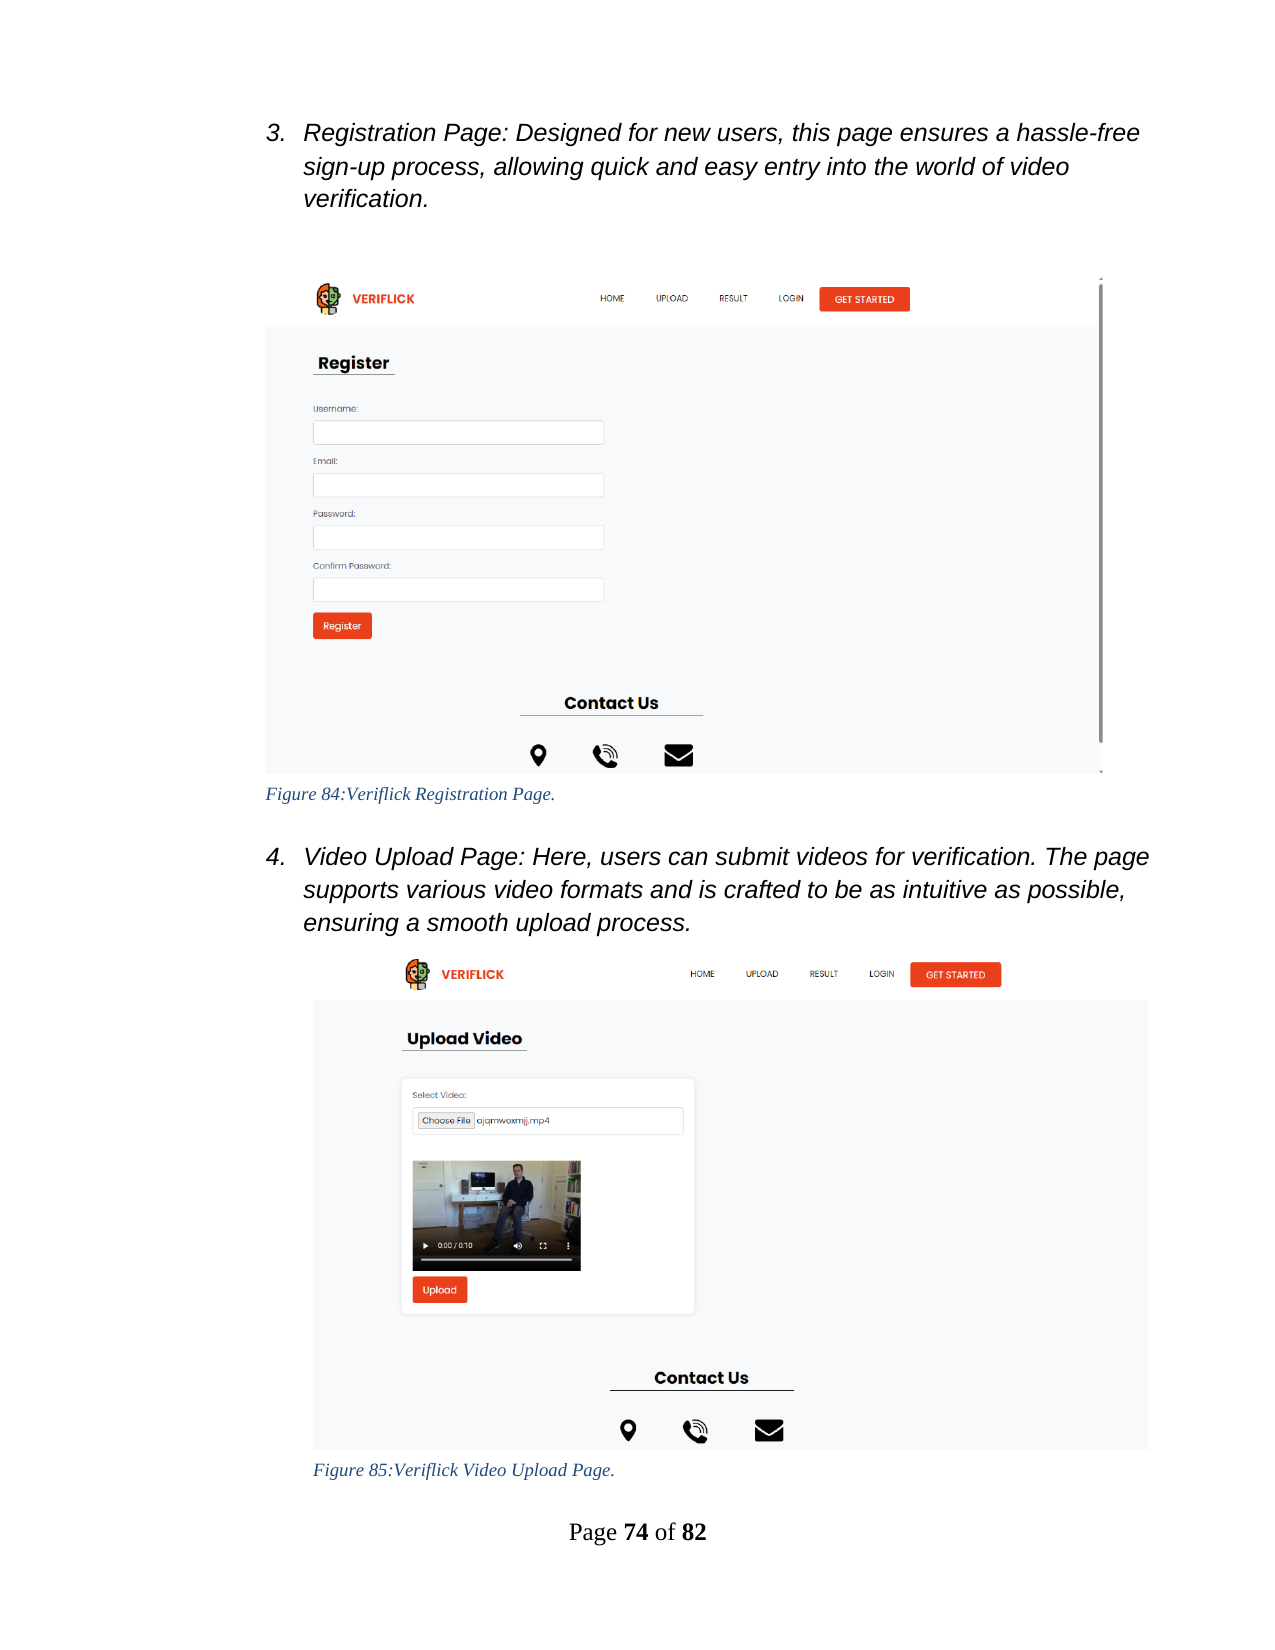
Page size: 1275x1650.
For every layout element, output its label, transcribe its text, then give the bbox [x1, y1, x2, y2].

list Video Upload Page: Here, users can submit videos for verification. The page supports various video formats and is crafted to be as intuitive as possible, ensuring a smooth upload process. [266, 842, 1169, 937]
picture [312, 949, 1149, 1450]
list Registration Page: Designed for new users, this page ensures a hassle-free sign-up process, allowing quick and easy entry into the world of video verification. [266, 118, 1169, 213]
picture [265, 273, 1103, 774]
